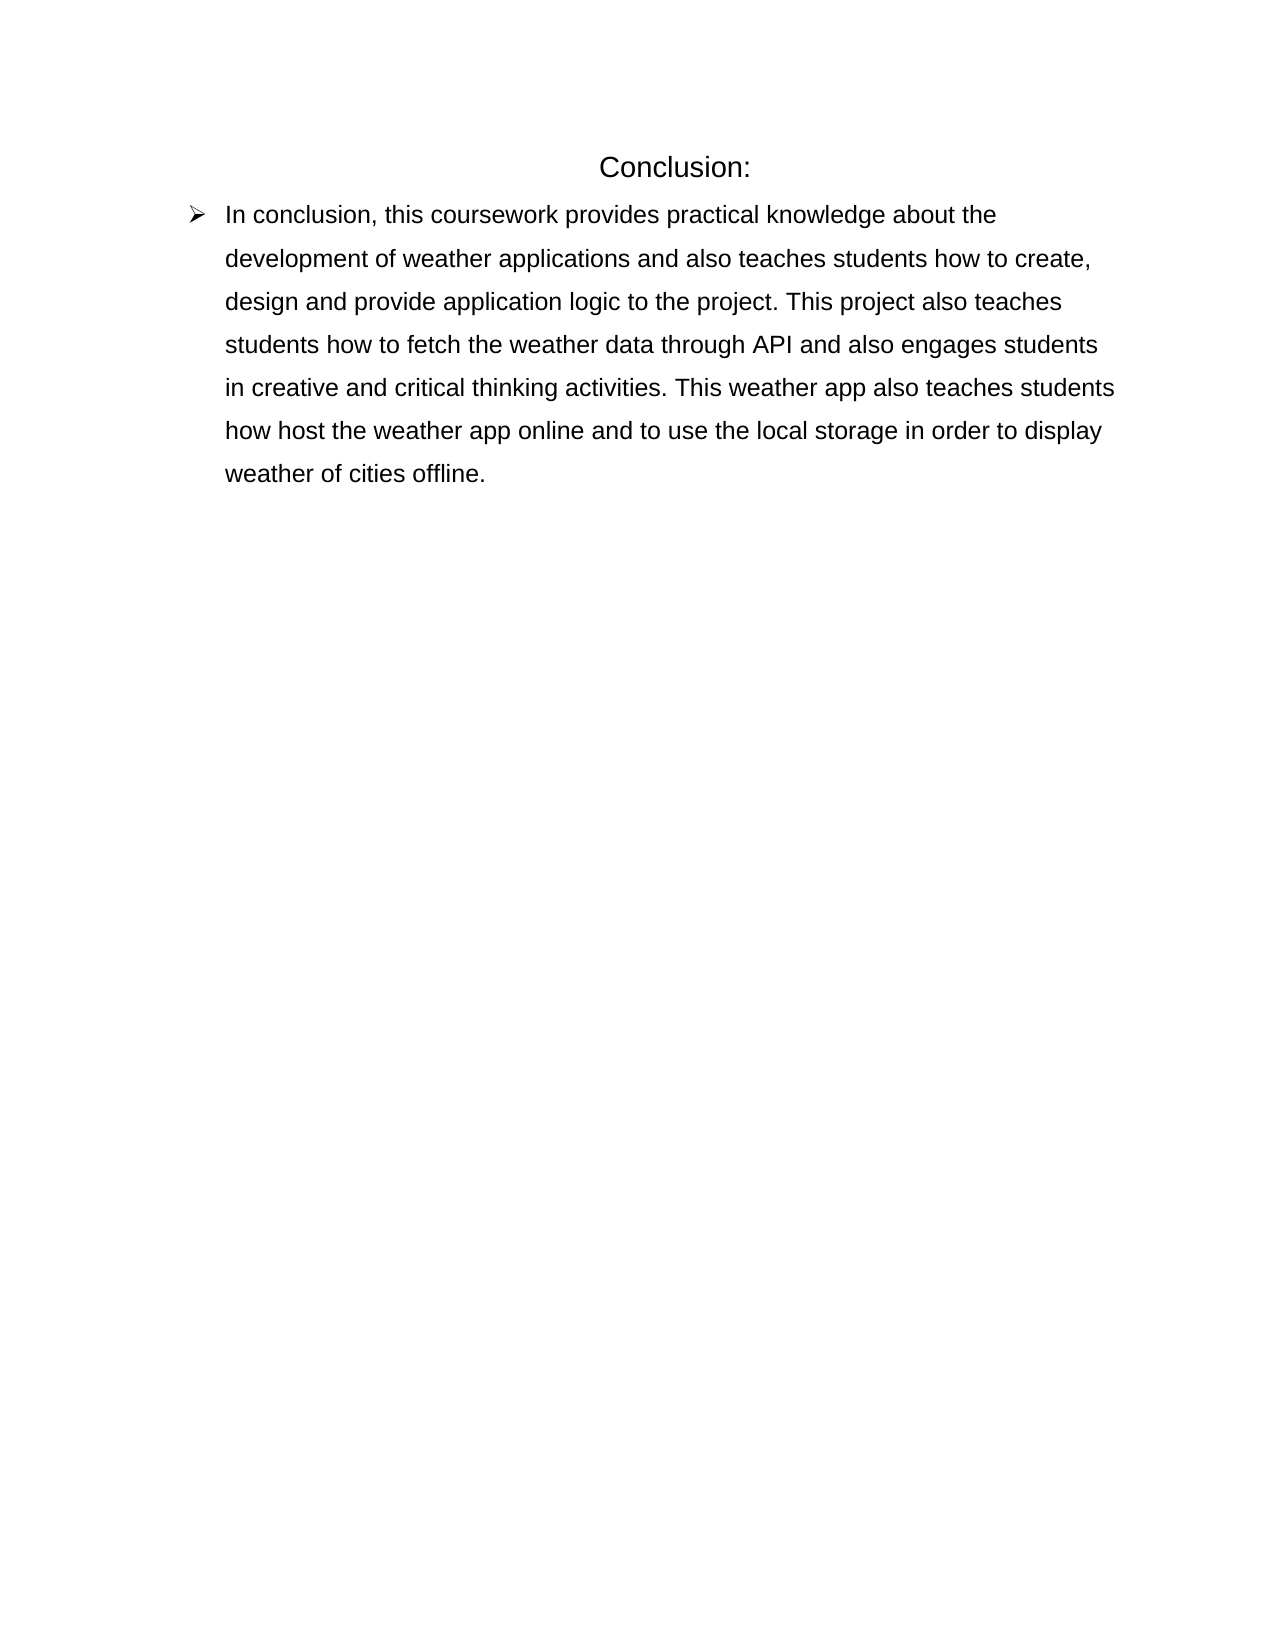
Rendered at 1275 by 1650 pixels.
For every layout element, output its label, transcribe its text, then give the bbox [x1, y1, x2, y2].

list Conclusion: [225, 150, 1125, 183]
list In conclusion, this coursework provides practical knowledge about the development of weather applications and also teaches students how to create, design and provide application logic to the project. This project also teaches students how to fetch the weather data through API and also engages students in creative and critical thinking activities. This weather app also teaches students how host the weather app online and to use the local storage in order to display weather of cities offline. [187, 200, 1125, 488]
